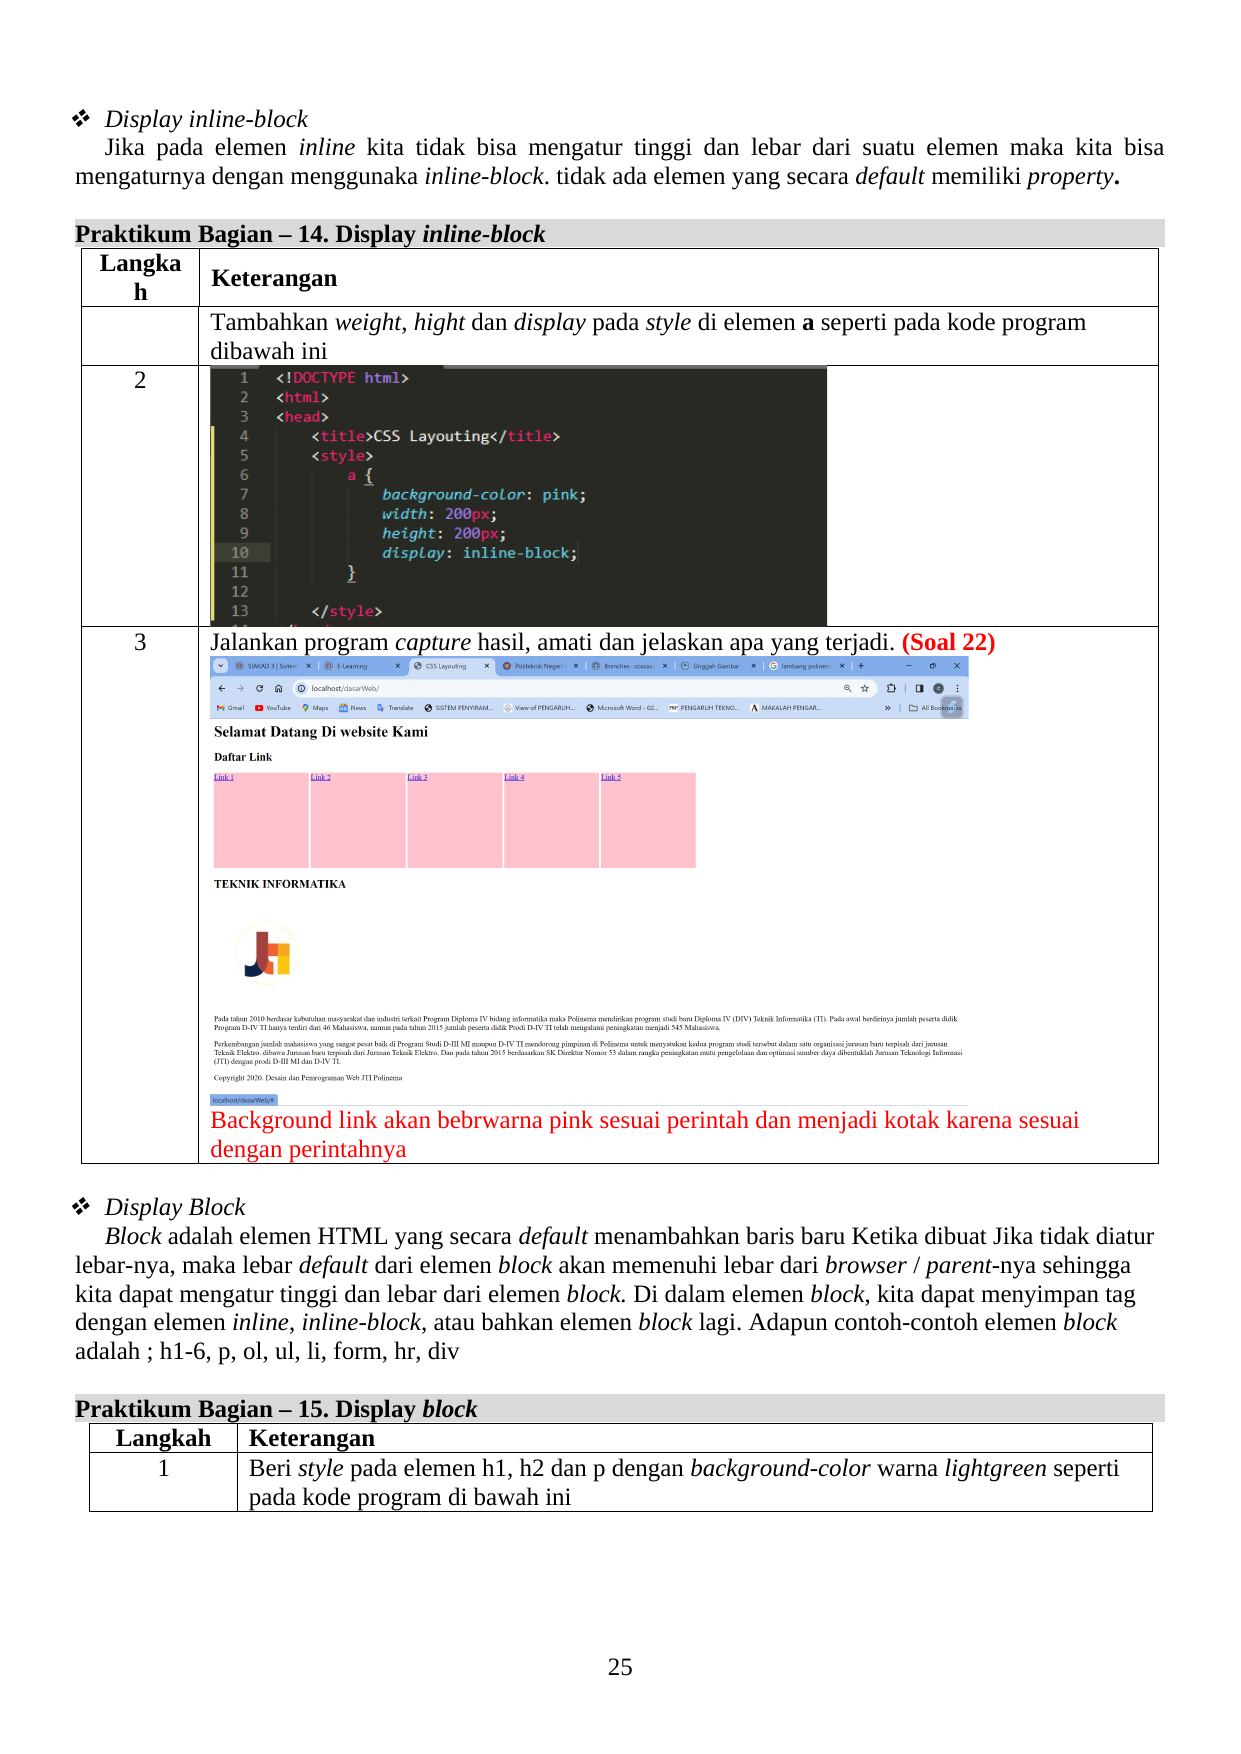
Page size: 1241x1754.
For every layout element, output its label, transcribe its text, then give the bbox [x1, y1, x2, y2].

table_header Langkah [90, 1424, 237, 1452]
text Praktikum Bagian – 15. Display block [75, 1394, 1165, 1422]
text Block adalah elemen HTML yang secara default menambahkan baris baru Ketika dibuat Jika tidak diatur lebar-nya, maka lebar default dari elemen block akan memenuhi lebar dari browser / parent-nya sehingga kita dapat mengatur tinggi dan lebar dari elemen block. Di dalam elemen block, kita dapat menyimpan tag dengan elemen inline, inline-block, atau bahkan elemen block lagi. Adapun contoh-contoh elemen block adalah ; h1-6, p, ol, ul, li, form, hr, div [75, 1221, 1165, 1365]
table_header Langkah [82, 249, 199, 306]
text Praktikum Bagian – 14. Display inline-block [75, 219, 1165, 247]
table_cell [199, 366, 210, 626]
picture [210, 656, 969, 1106]
table_cell Tambahkan weight, hight dan display pada style di elemen a seperti pada kode program dibawah ini [199, 307, 1158, 364]
table_cell [828, 366, 1158, 626]
table_cell Jalankan program capture hasil, amati dan jelaskan apa yang terjadi. (Soal 22) Background link akan bebrwarna pink sesuai perintah dan menjadi kotak karena sesuai dengan perintahnya [199, 627, 1158, 1163]
list Display inline-block [67, 104, 1165, 132]
table_cell Beri style pada elemen h1, h2 dan p dengan background-color warna lightgreen seperti pada kode program di bawah ini [238, 1453, 1152, 1511]
table_cell 2 [82, 366, 198, 626]
list Display Block [67, 1192, 1165, 1221]
table_cell 1 [90, 1453, 237, 1511]
text Jika pada elemen inline kita tidak bisa mengatur tinggi dan lebar dari suatu elemen maka kita bisa mengaturnya dengan menggunaka inline-block. tidak ada elemen yang secara default memiliki property. [75, 132, 1165, 190]
table_header Keterangan [200, 249, 1158, 306]
picture [210, 365, 828, 627]
table_cell 3 [82, 627, 198, 1163]
table_cell [82, 307, 198, 364]
table_header Keterangan [238, 1424, 1152, 1452]
